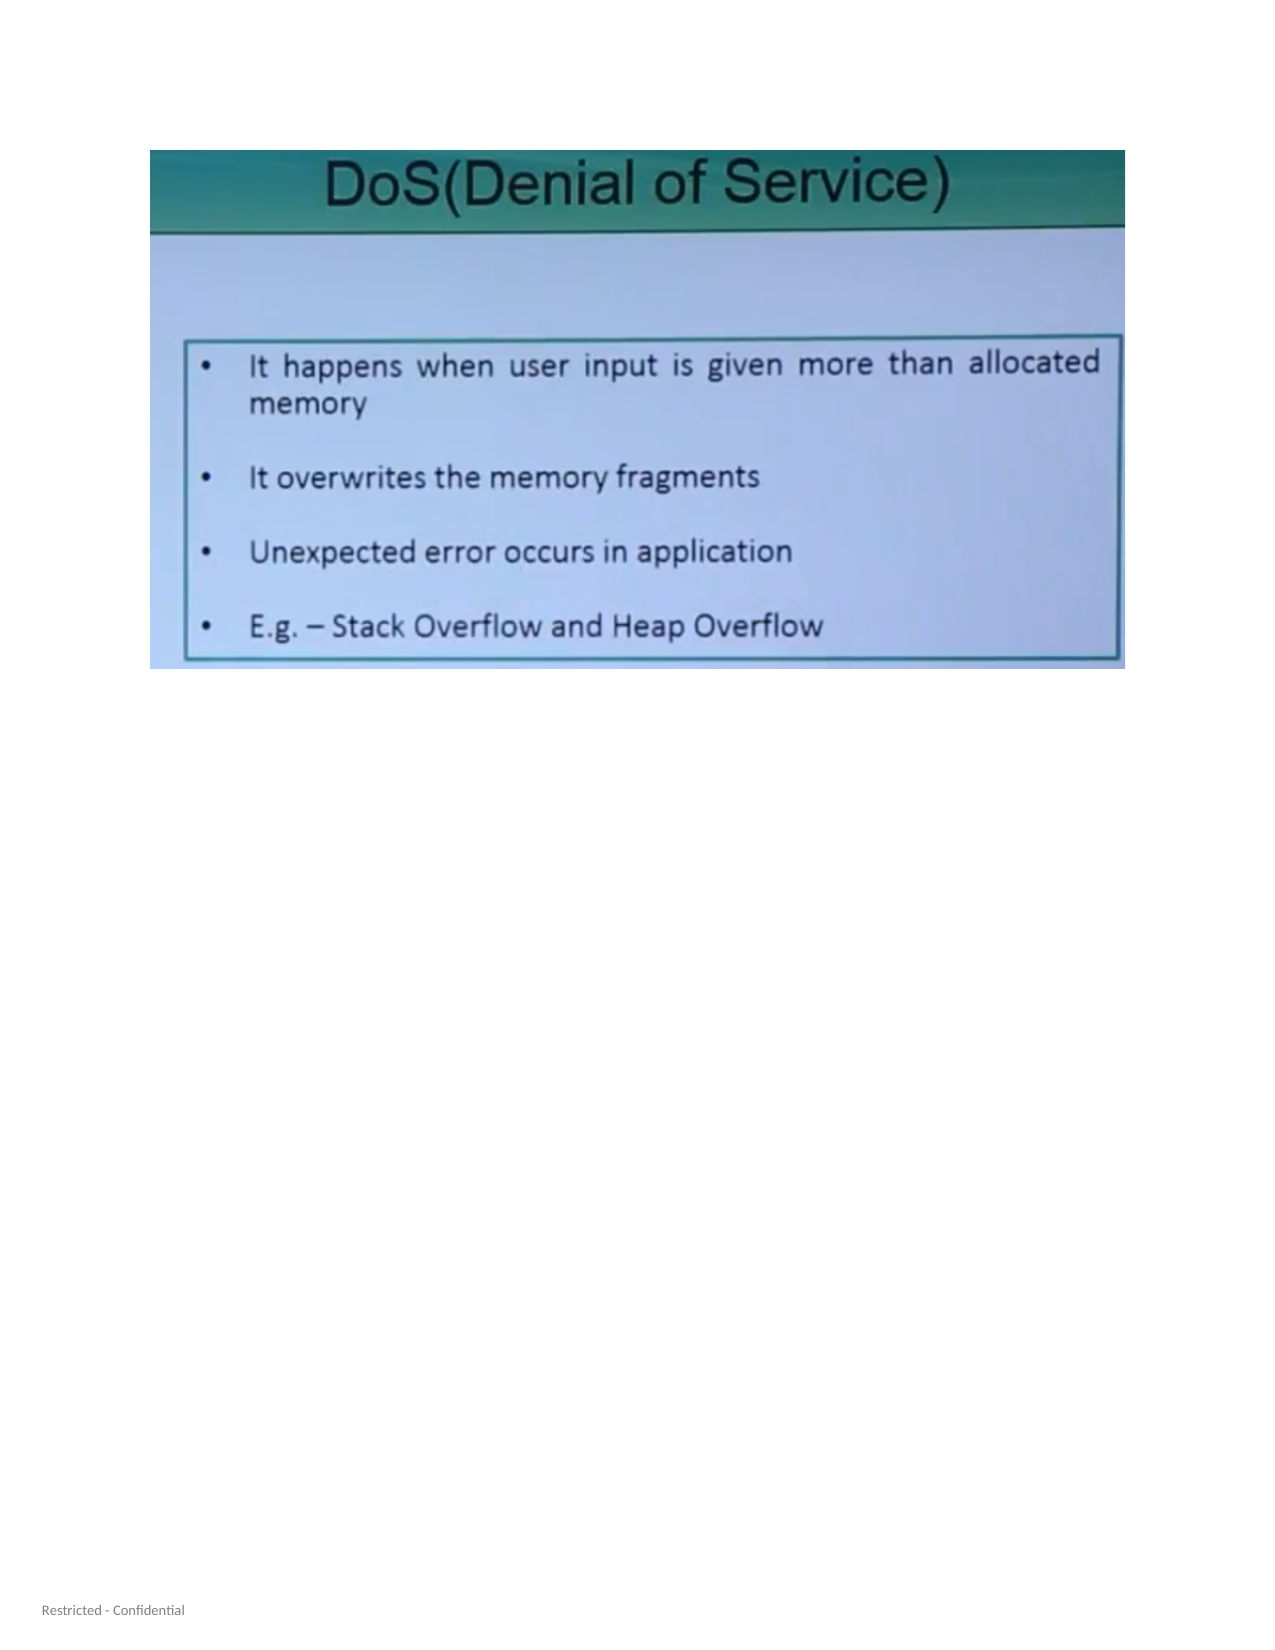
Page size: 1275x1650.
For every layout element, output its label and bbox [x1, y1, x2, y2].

picture [150, 150, 1125, 669]
